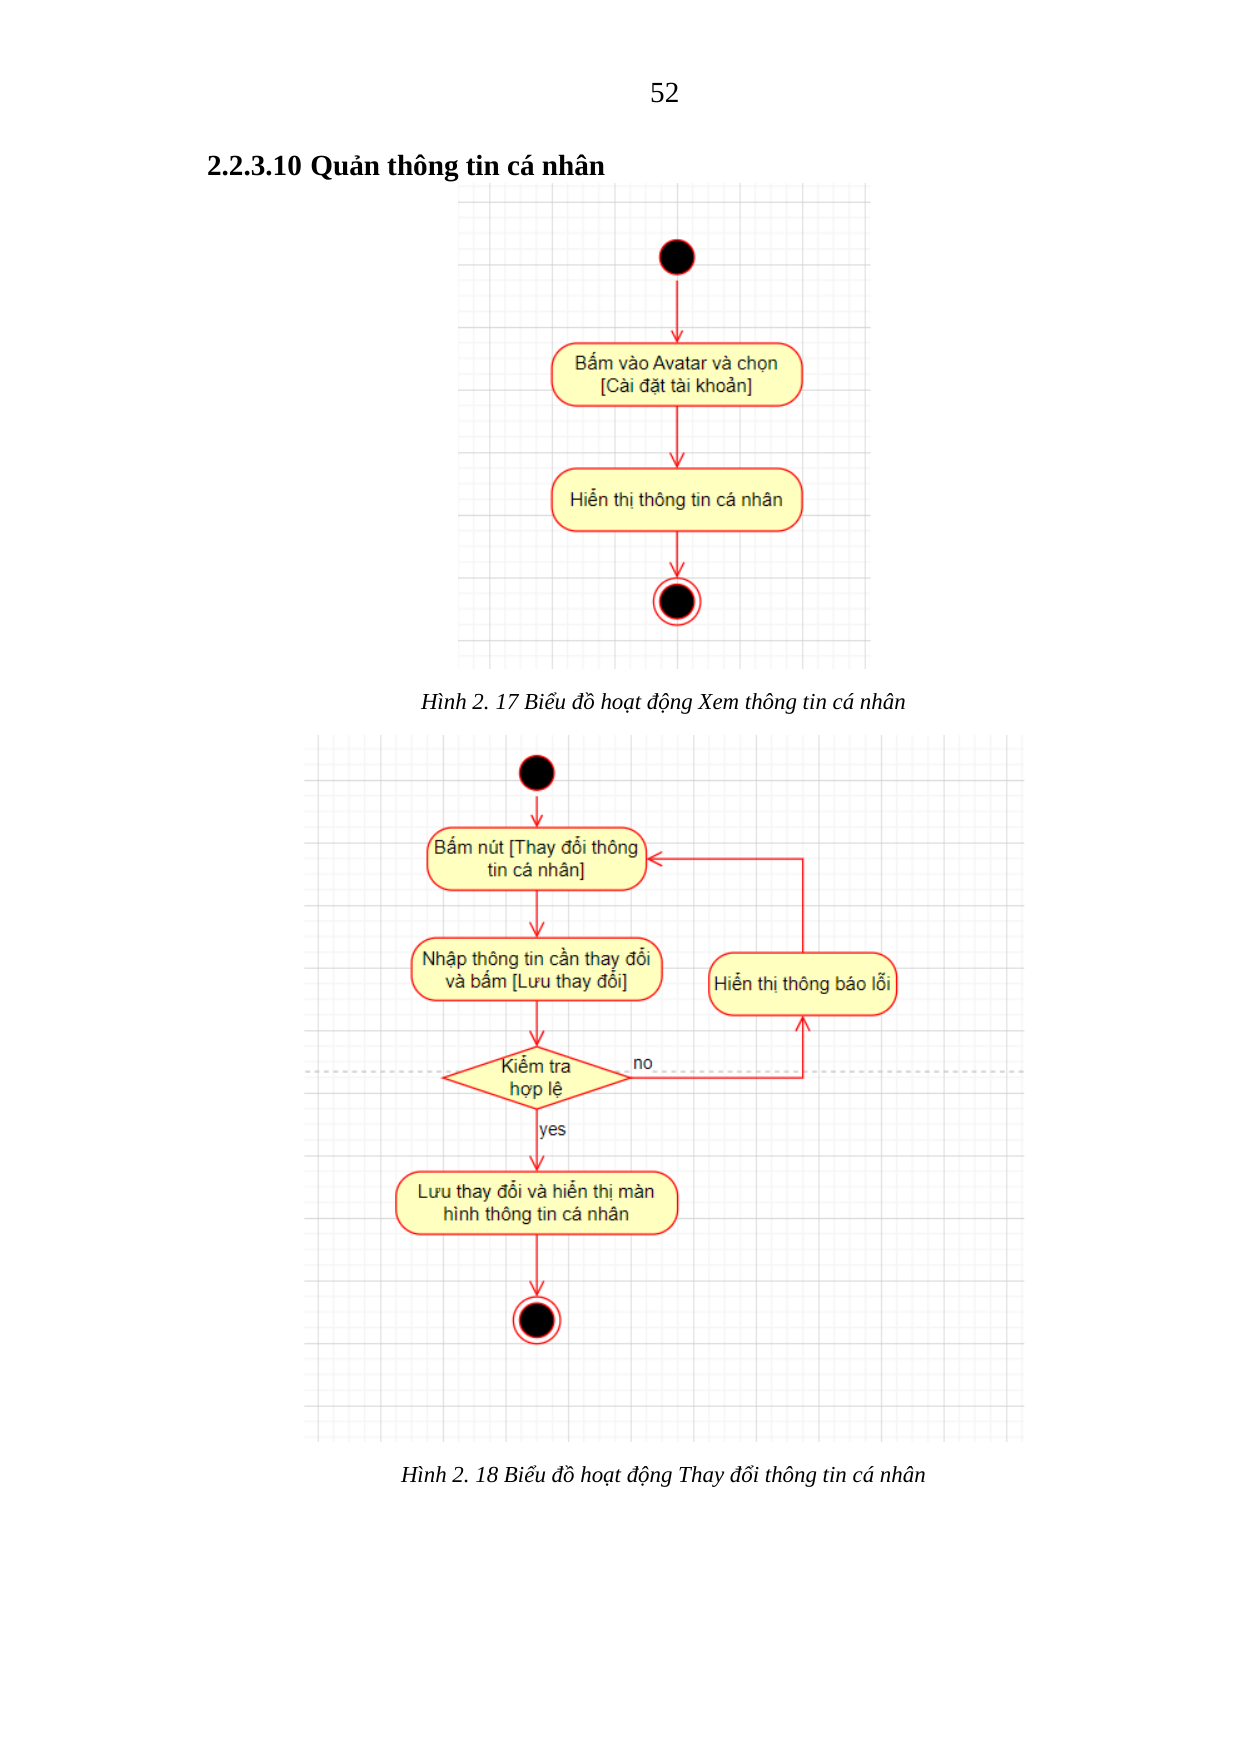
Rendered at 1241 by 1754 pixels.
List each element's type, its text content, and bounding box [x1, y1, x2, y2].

picture [458, 183, 871, 669]
picture [304, 735, 1025, 1442]
subtitle Quản thông tin cá nhân [207, 148, 1122, 181]
